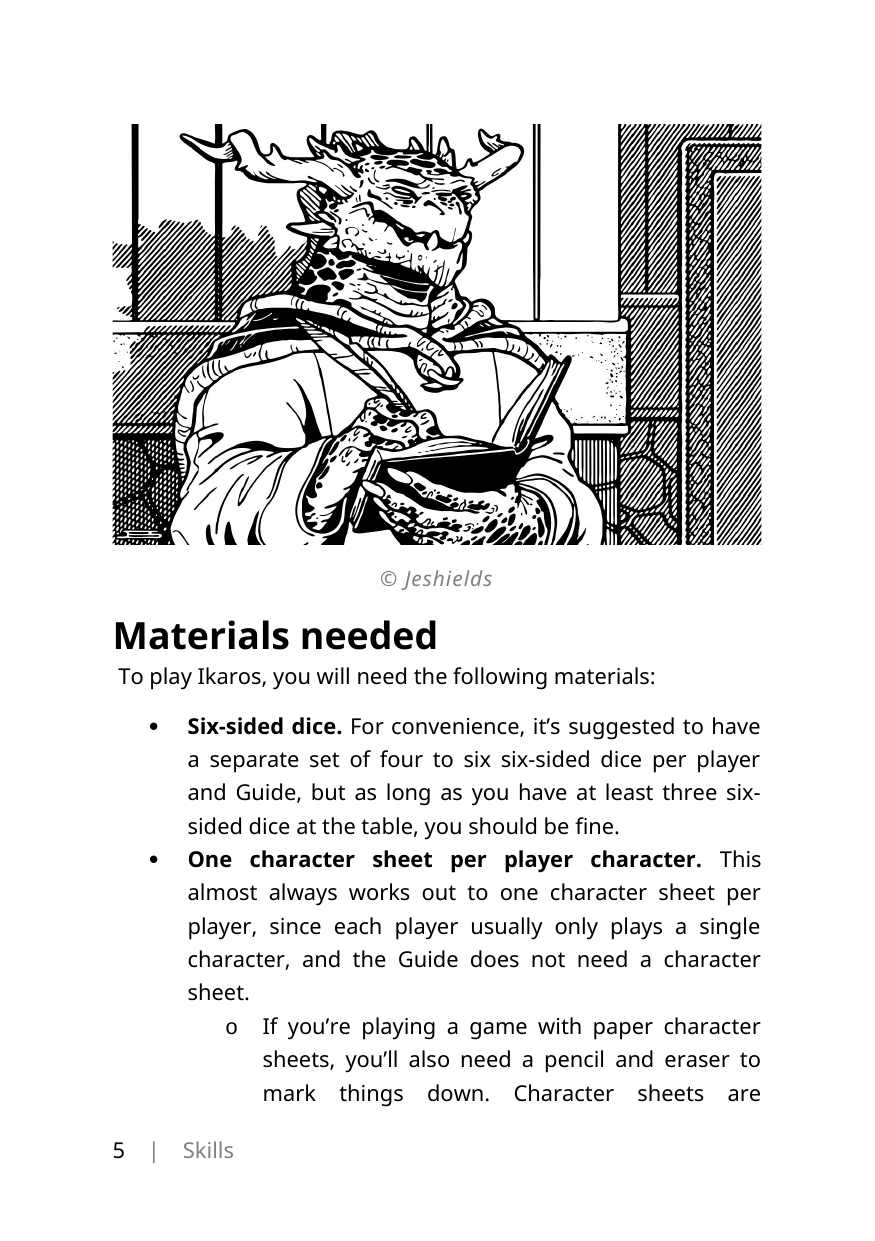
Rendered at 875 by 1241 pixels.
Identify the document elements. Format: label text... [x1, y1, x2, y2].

list One character sheet per player character. This almost always works out to one character sheet per player, since each player usually only plays a single character, and the Guide does not need a character sheet. [150, 844, 762, 1007]
subtitle Materials needed [112, 610, 762, 661]
picture [112, 124, 762, 545]
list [225, 1011, 762, 1107]
text © Jeshields [112, 564, 762, 593]
list Six-sided dice. For convenience, it’s suggested to have a separate set of four to six six-sided dice per player and Guide, but as long as you have at least three six-sided dice at the table, you should be fine. [150, 711, 762, 841]
text To play Ikaros, you will need the following materials: [112, 661, 762, 691]
